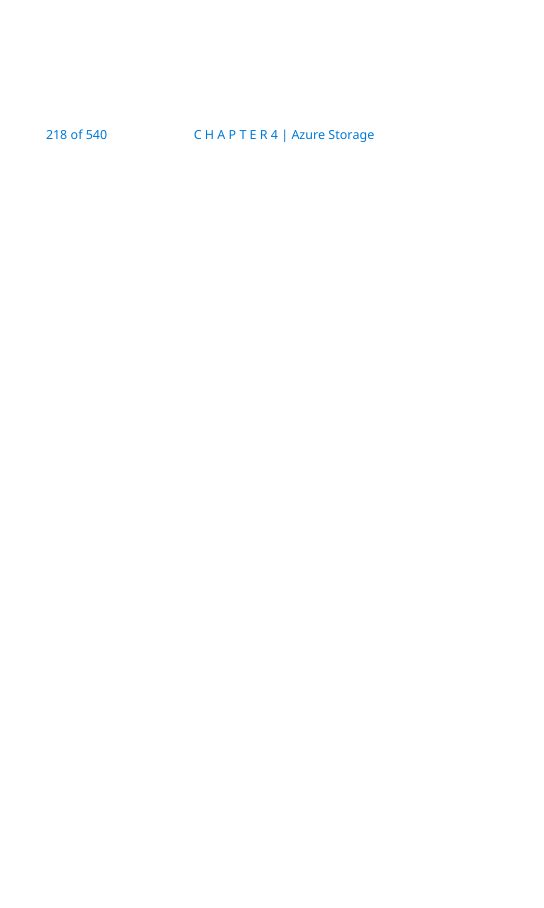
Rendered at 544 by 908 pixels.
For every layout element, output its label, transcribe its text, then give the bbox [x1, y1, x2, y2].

text 218 of 540 C H A P T E R 4 | Azure Storage [46, 126, 493, 143]
